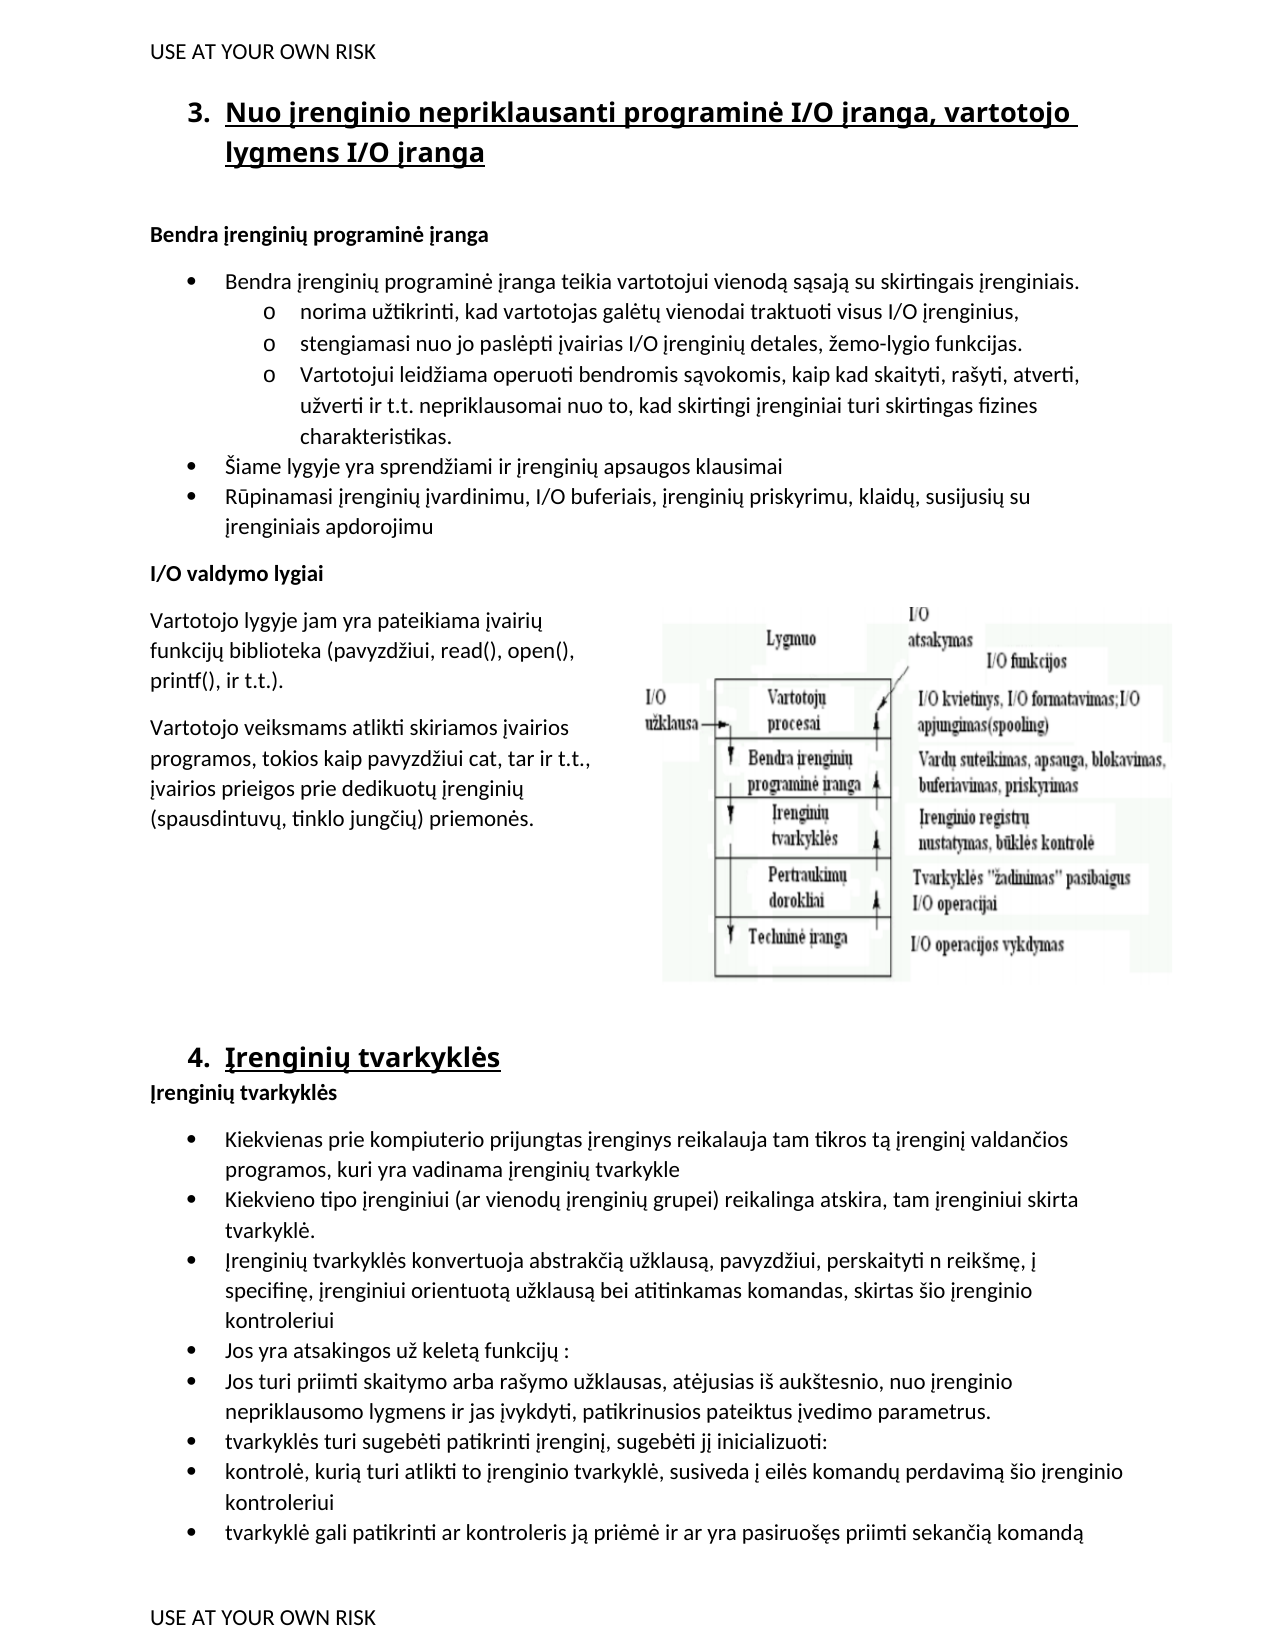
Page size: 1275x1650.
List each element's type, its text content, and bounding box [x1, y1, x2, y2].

list Rūpinamasi įrenginių įvardinimu, I/O buferiais, įrenginių priskyrimu, klaidų, susijusių su įrenginiais apdorojimu [187, 482, 1125, 540]
list Jos yra atsakingos už keletą funkcijų : [187, 1337, 1125, 1364]
list kontrolė, kurią turi atlikti to įrenginio tvarkyklė, susiveda į eilės komandų perdavimą šio įrenginio kontroleriui [187, 1457, 1125, 1516]
list Kiekvienas prie kompiuterio prijungtas įrenginys reikalauja tam tikros tą įrenginį valdančios programos, kuri yra vadinama įrenginių tvarkykle [187, 1125, 1125, 1183]
list tvarkyklės turi sugebėti patikrinti įrenginį, sugebėti jį inicializuoti: [187, 1427, 1125, 1455]
text Vartotojo lygyje jam yra pateikiama įvairių funkcijų biblioteka (pavyzdžiui, read(), open(), printf(), ir t.t.). [150, 606, 1125, 694]
text I/O valdymo lygiai [150, 559, 1125, 587]
list norima užtikrinti, kad vartotojas galėtų vienodai traktuoti visus I/O įrenginius, [262, 297, 1125, 326]
list tvarkyklė gali patikrinti ar kontroleris ją priėmė ir ar yra pasiruošęs priimti sekančią komandą [187, 1518, 1125, 1546]
list Jos turi priimti skaitymo arba rašymo užklausas, atėjusias iš aukštesnio, nuo įrenginio nepriklausomo lygmens ir jas įvykdyti, patikrinusios pateiktus įvedimo parametrus. [187, 1367, 1125, 1425]
list Kiekvieno tipo įrenginiui (ar vienodų įrenginių grupei) reikalinga atskira, tam įrenginiui skirta tvarkyklė. [187, 1186, 1125, 1244]
list stengiamasi nuo jo paslėpti įvairias I/O įrenginių detales, žemo-lygio funkcijas. [262, 329, 1125, 358]
list Bendra įrenginių programinė įranga teikia vartotojui vienodą sąsają su skirtingais įrenginiais. [187, 267, 1125, 295]
subtitle Nuo įrenginio nepriklausanti programinė I/O įranga, vartotojo lygmens I/O įranga [187, 94, 1125, 170]
text Įrenginių tvarkyklės [150, 1078, 1125, 1106]
subtitle Įrenginių tvarkyklės [187, 1038, 1125, 1075]
list Vartotojui leidžiama operuoti bendromis sąvokomis, kaip kad skaityti, rašyti, atverti, užverti ir t.t. nepriklausomai nuo to, kad skirtingi įrenginiai turi skirtingas fizines charakteristikas. [262, 360, 1125, 450]
text Bendra įrenginių programinė įranga [150, 220, 1125, 248]
list Šiame lygyje yra sprendžiami ir įrenginių apsaugos klausimai [187, 452, 1125, 480]
text Vartotojo veiksmams atlikti skiriamos įvairios programos, tokios kaip pavyzdžiui cat, tar ir t.t., įvairios prieigos prie dedikuotų įrenginių (spausdintuvų, tinklo jungčių) priemonės. [150, 713, 637, 832]
picture [637, 607, 1173, 985]
list Įrenginių tvarkyklės konvertuoja abstrakčią užklausą, pavyzdžiui, perskaityti n reikšmę, į specifinę, įrenginiui orientuotą užklausą bei atitinkamas komandas, skirtas šio įrenginio kontroleriui [187, 1246, 1125, 1334]
